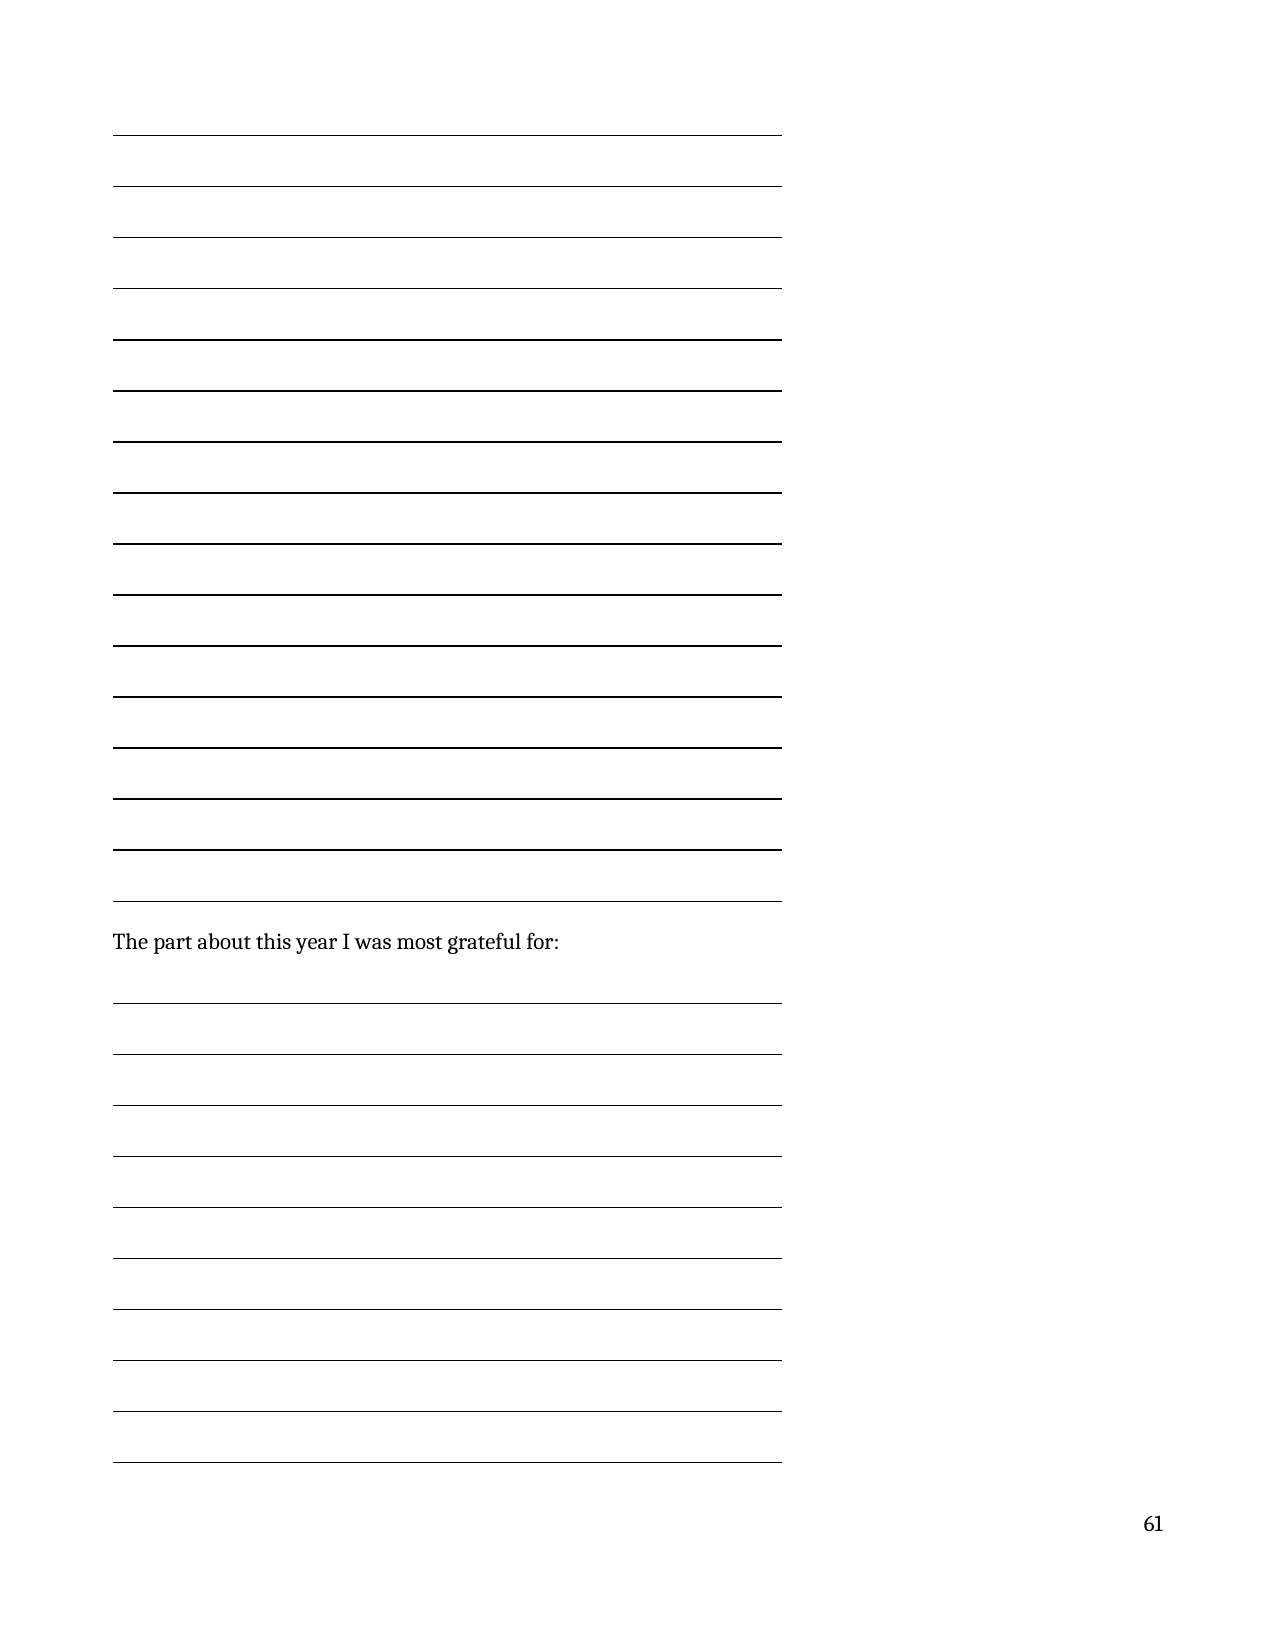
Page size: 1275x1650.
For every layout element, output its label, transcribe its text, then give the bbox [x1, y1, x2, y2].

text The part about this year I was most grateful for: [112, 929, 1162, 956]
